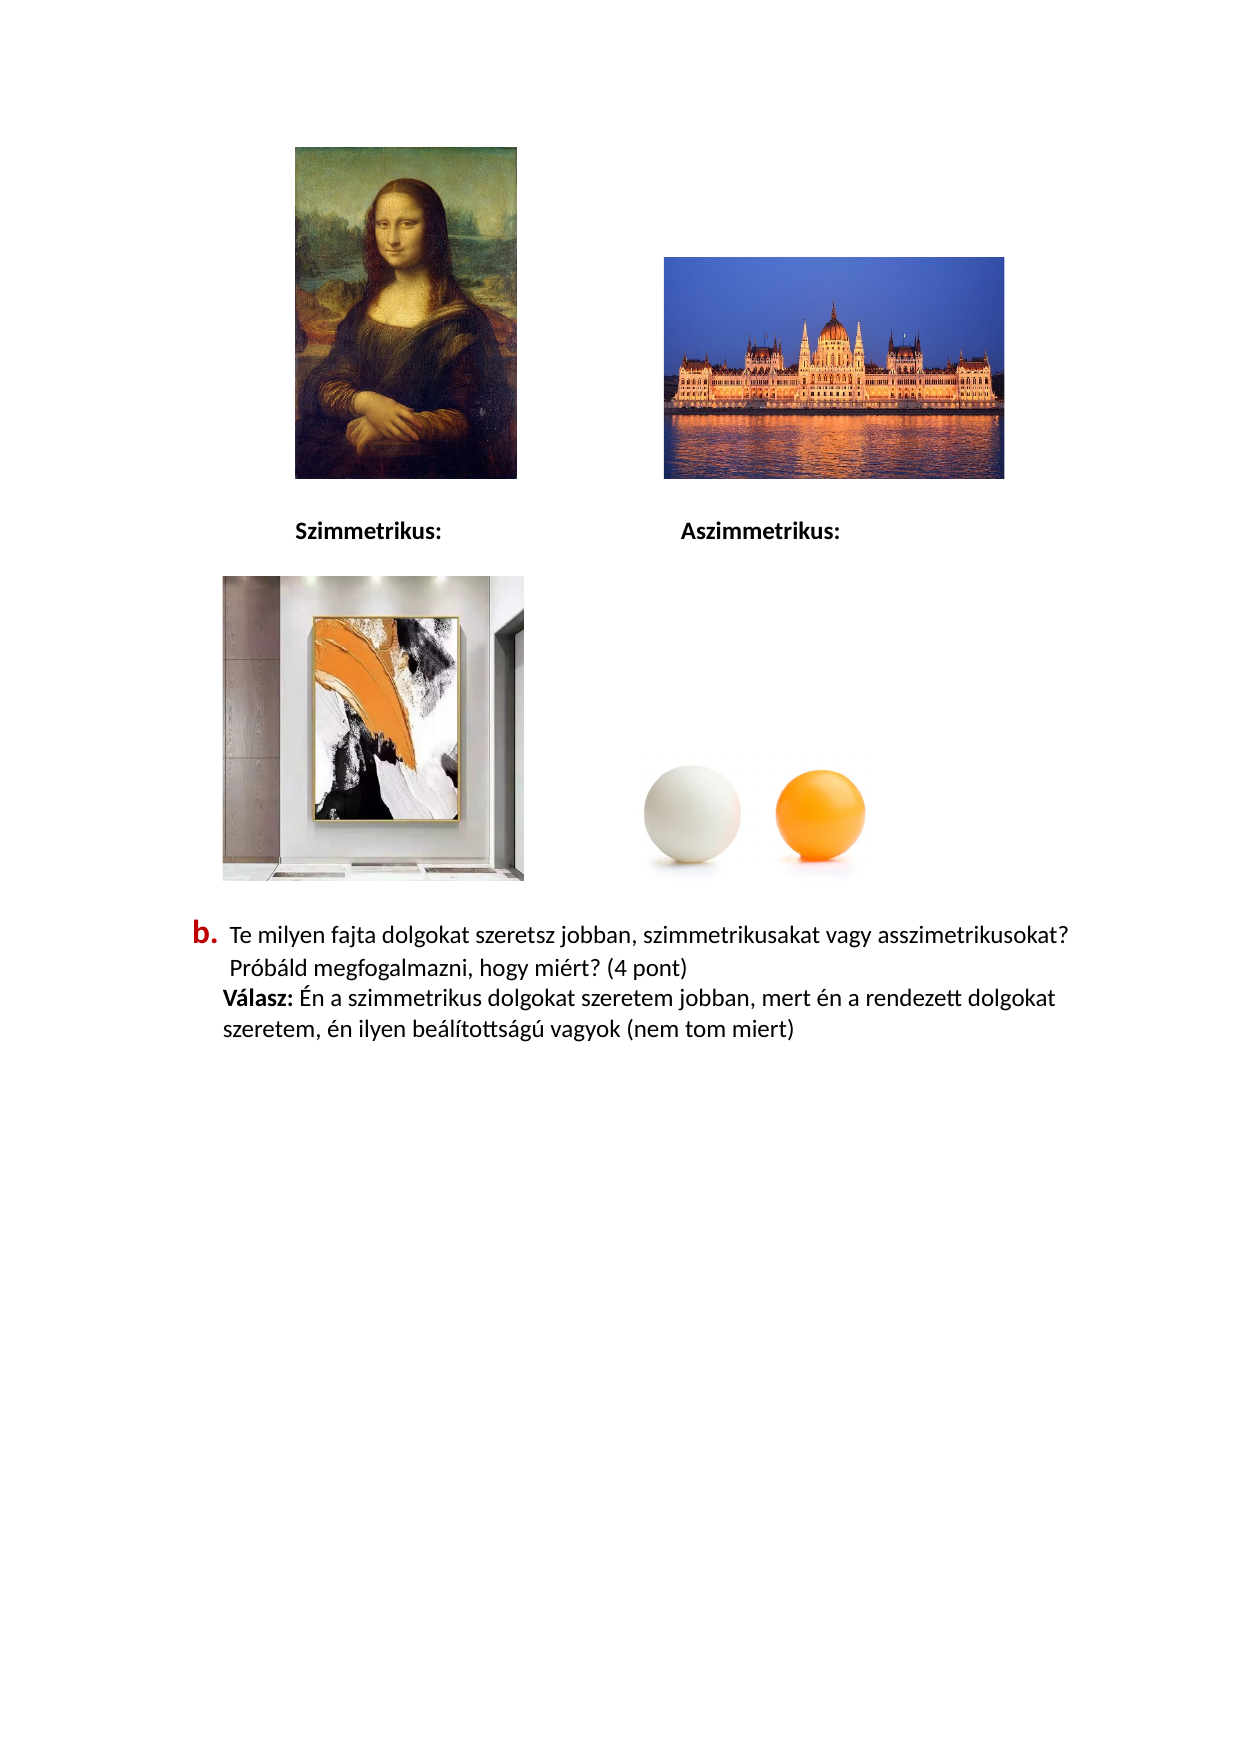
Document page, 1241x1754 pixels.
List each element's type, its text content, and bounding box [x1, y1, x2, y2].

list Te milyen fajta dolgokat szeretsz jobban, szimmetrikusakat vagy asszimetrikusokat? Próbáld megfogalmazni, hogy miért? (4 pont) [192, 911, 1093, 983]
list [223, 148, 1093, 546]
list Válasz: Én a szimmetrikus dolgokat szeretem jobban, mert én a rendezett dolgokat szeretem, én ilyen beálítottságú vagyok (nem tom miert) [223, 983, 1093, 1044]
picture [295, 147, 517, 479]
picture [663, 257, 1005, 479]
picture [222, 576, 524, 881]
picture [629, 737, 881, 881]
